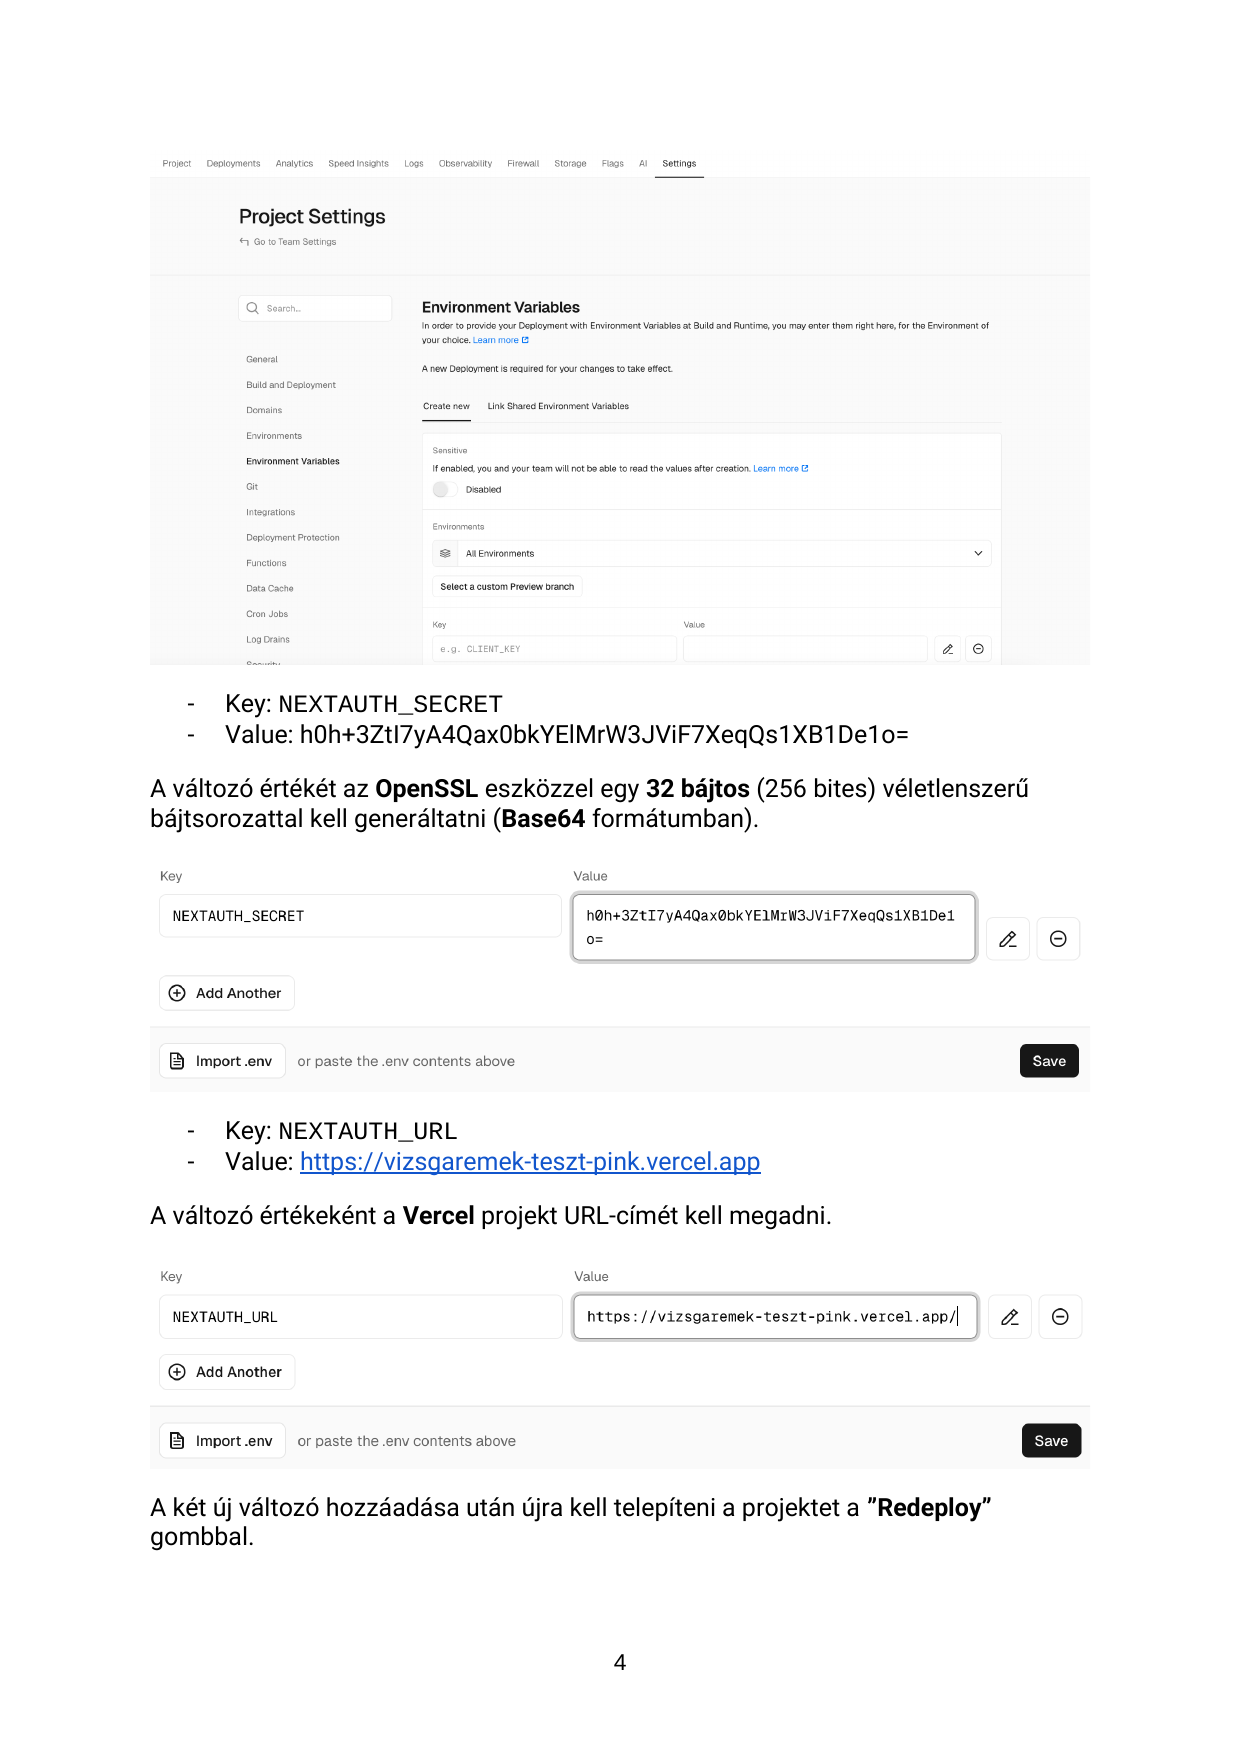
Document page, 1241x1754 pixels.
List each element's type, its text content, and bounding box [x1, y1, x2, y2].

picture [150, 1255, 1091, 1469]
text A változó értékét az OpenSSL eszközzel egy 32 bájtos (256 bites) véletlenszerű bájtsorozattal kell generáltatni (Base64 formátumban). [150, 774, 1090, 833]
list Value: h0h+3ZtI7yA4Qax0bkYElMrW3JViF7XeqQs1XB1De1o= [187, 720, 1090, 749]
picture [150, 858, 1091, 1092]
picture [150, 150, 1091, 665]
text A változó értékeként a Vercel projekt URL-címét kell megadni. [150, 1201, 1090, 1231]
list Key: NEXTAUTH_SECRET [187, 689, 1090, 720]
list Key: NEXTAUTH_URL [187, 1116, 1090, 1147]
list Value: https://vizsgaremek-teszt-pink.vercel.app [187, 1147, 1090, 1176]
